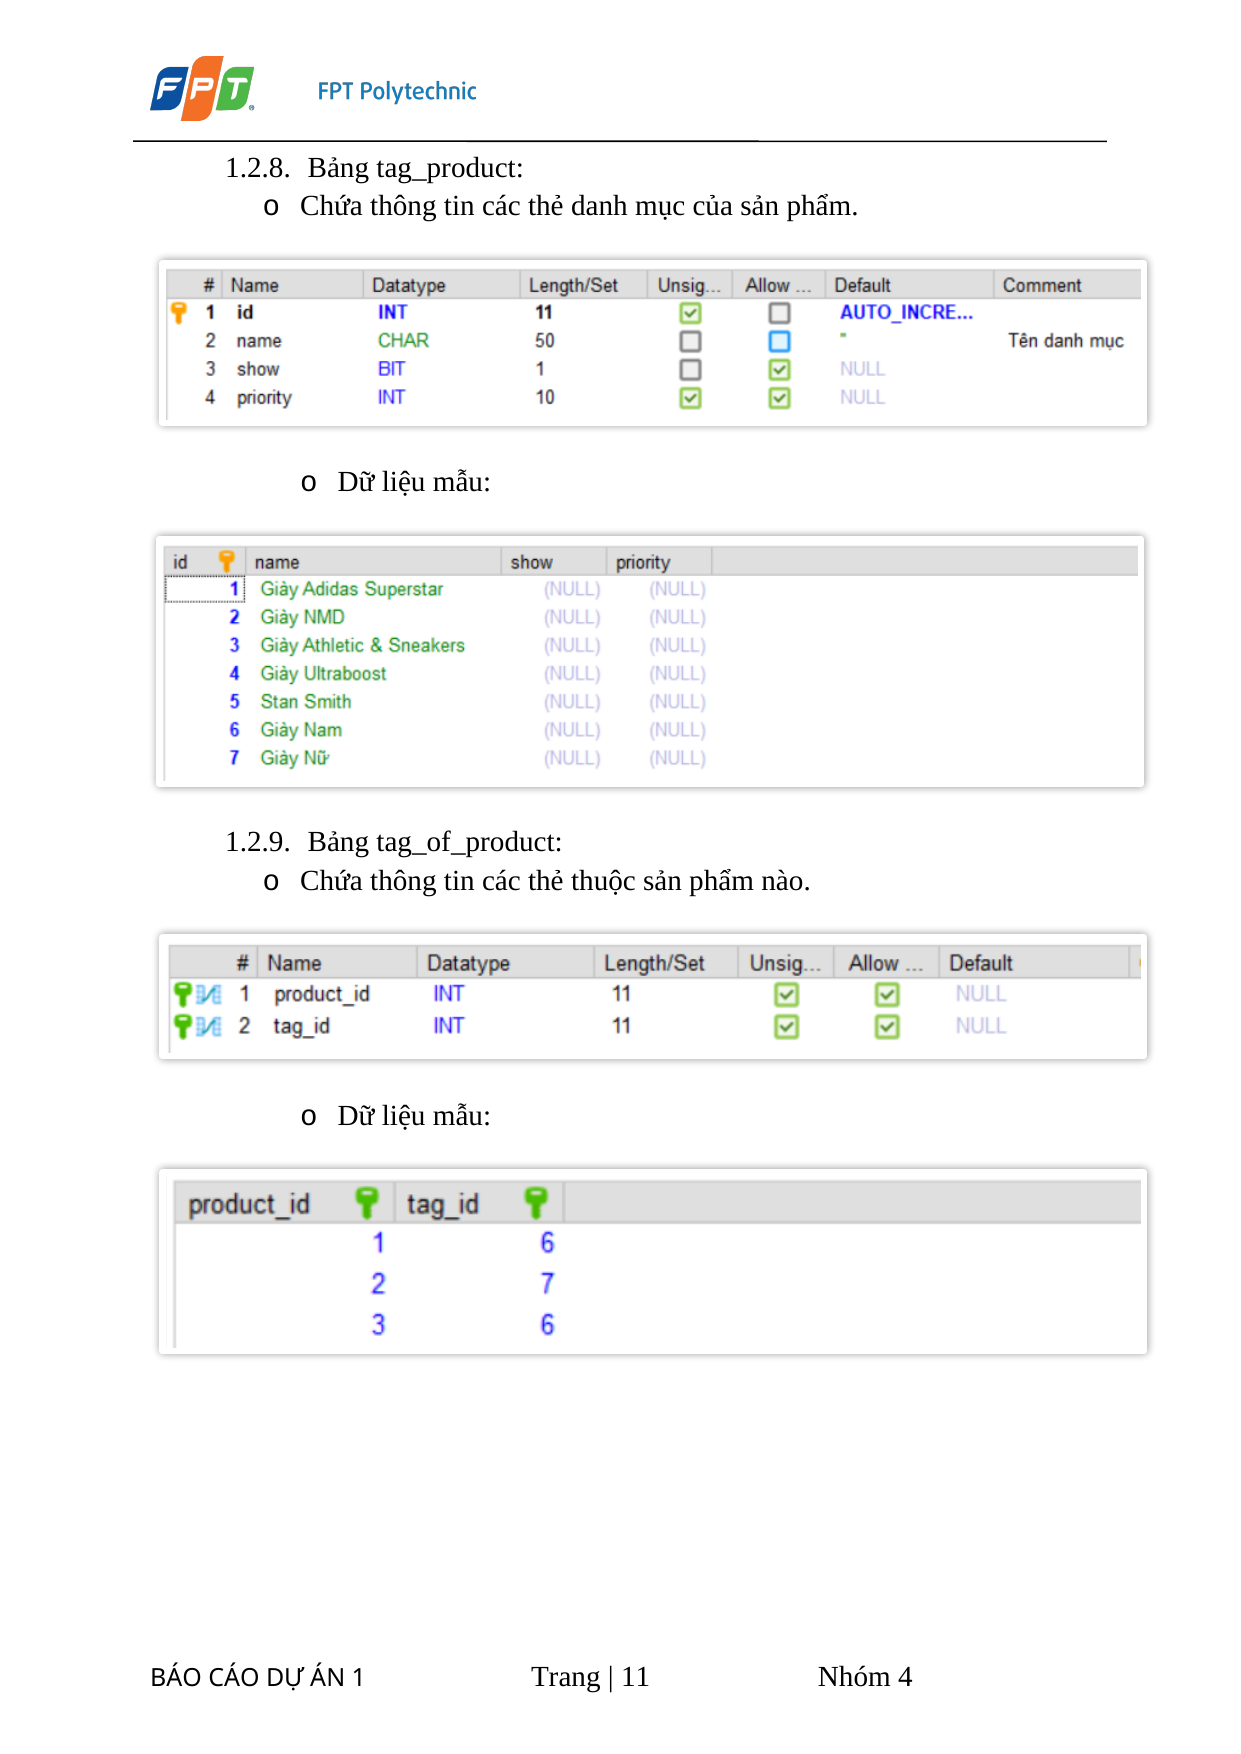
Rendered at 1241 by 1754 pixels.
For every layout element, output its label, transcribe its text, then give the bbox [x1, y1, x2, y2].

picture [166, 266, 1141, 420]
list Bảng tag_of_product: [225, 824, 1090, 858]
picture [166, 1176, 1141, 1348]
list Chứa thông tin các thẻ danh mục của sản phẩm. [262, 188, 1090, 224]
list Bảng tag_product: [225, 150, 1090, 183]
picture [150, 56, 477, 121]
picture [163, 542, 1138, 781]
picture [166, 941, 1141, 1053]
list Chứa thông tin các thẻ thuộc sản phẩm nào. [262, 863, 1090, 899]
list Dữ liệu mẫu: [300, 1098, 1090, 1134]
list Dữ liệu mẫu: [300, 464, 1090, 500]
